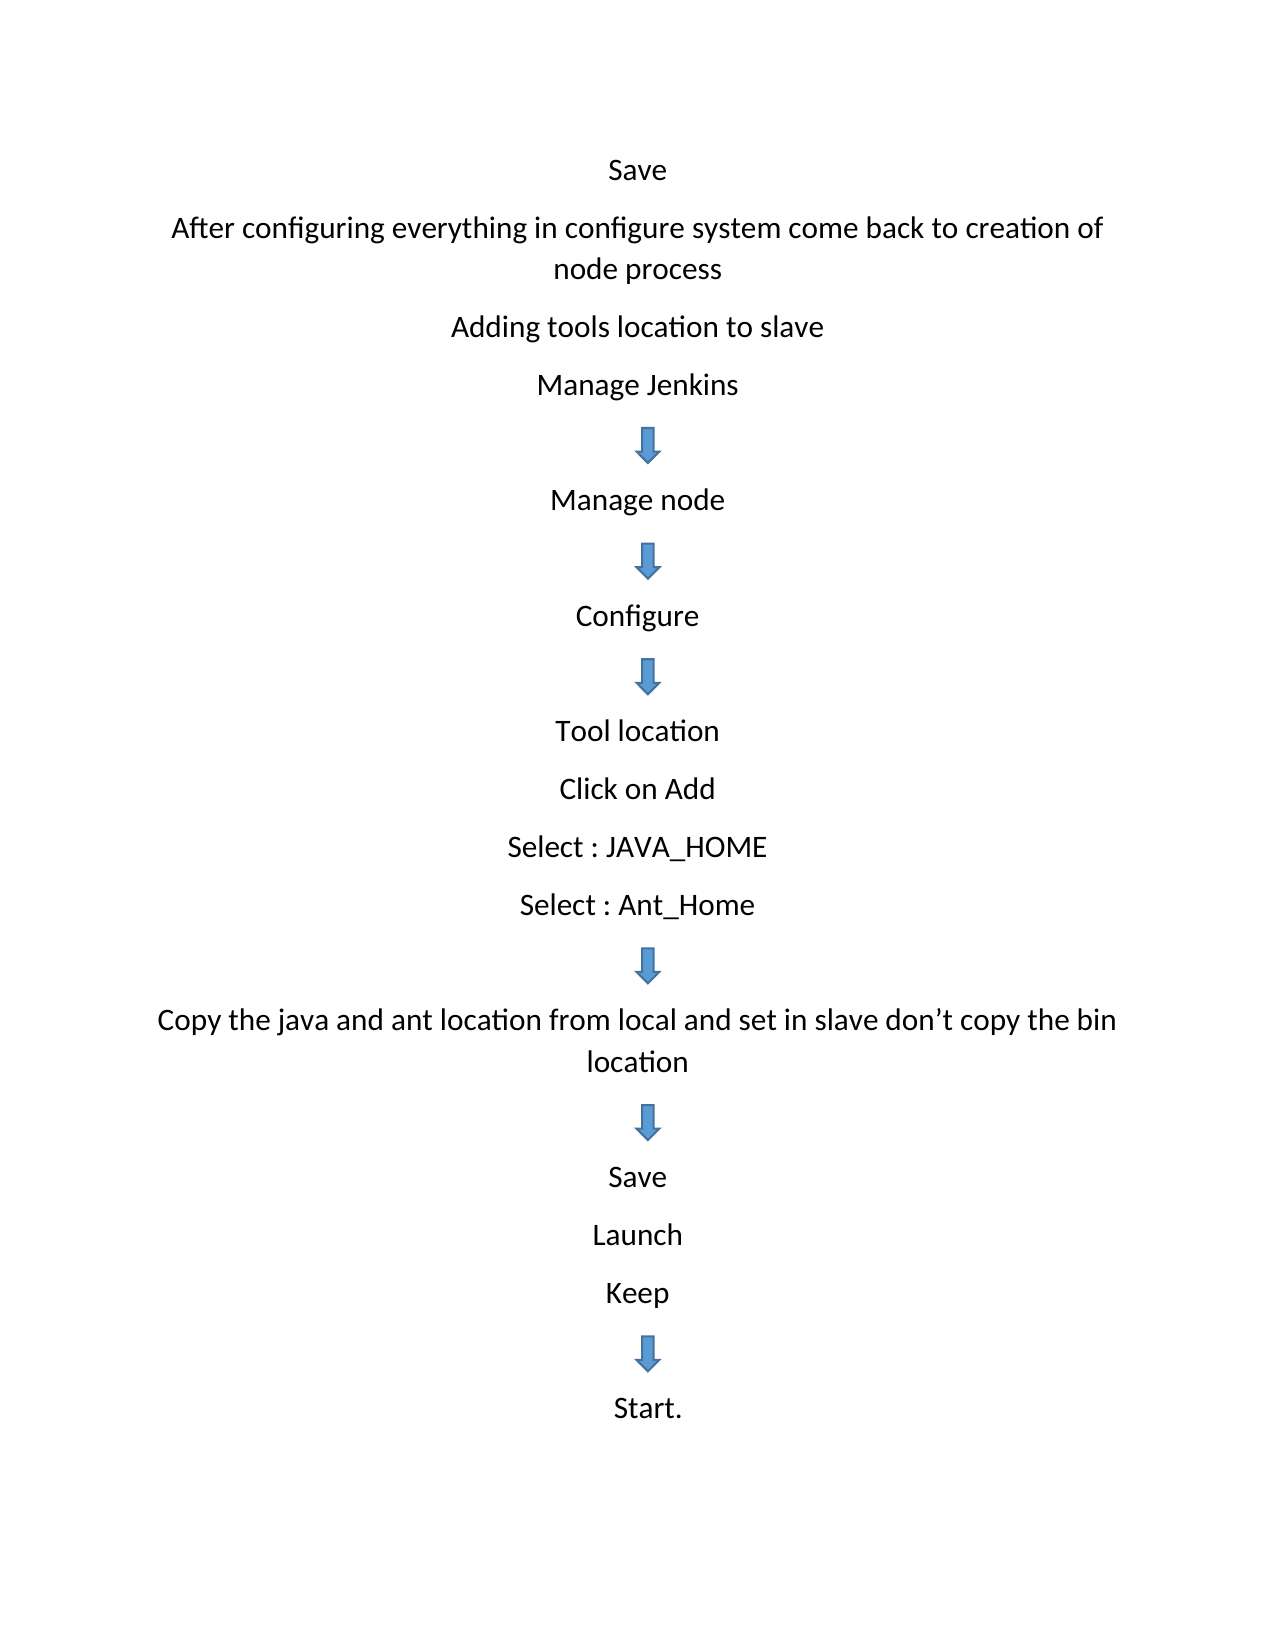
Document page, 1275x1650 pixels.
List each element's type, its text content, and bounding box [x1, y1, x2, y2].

text After configuring everything in configure system come back to creation of node process [150, 208, 1125, 287]
text Manage Jenkins [150, 364, 1125, 403]
text Save [150, 1157, 1125, 1195]
text Copy the java and ant location from local and set in slave don’t copy the bin location [150, 1001, 1125, 1080]
text Save [150, 150, 1125, 188]
text Launch [150, 1215, 1125, 1253]
text Keep [150, 1273, 1125, 1311]
text Adding tools location to slave [150, 307, 1125, 345]
text Tool location [150, 711, 1125, 749]
text Select : JAVA_HOME [150, 827, 1125, 865]
text Select : Ant_Home [150, 885, 1125, 923]
text Configure [150, 596, 1125, 634]
text Manage node [150, 480, 1125, 518]
text Start. [150, 1388, 1125, 1427]
text Click on Add [150, 769, 1125, 807]
